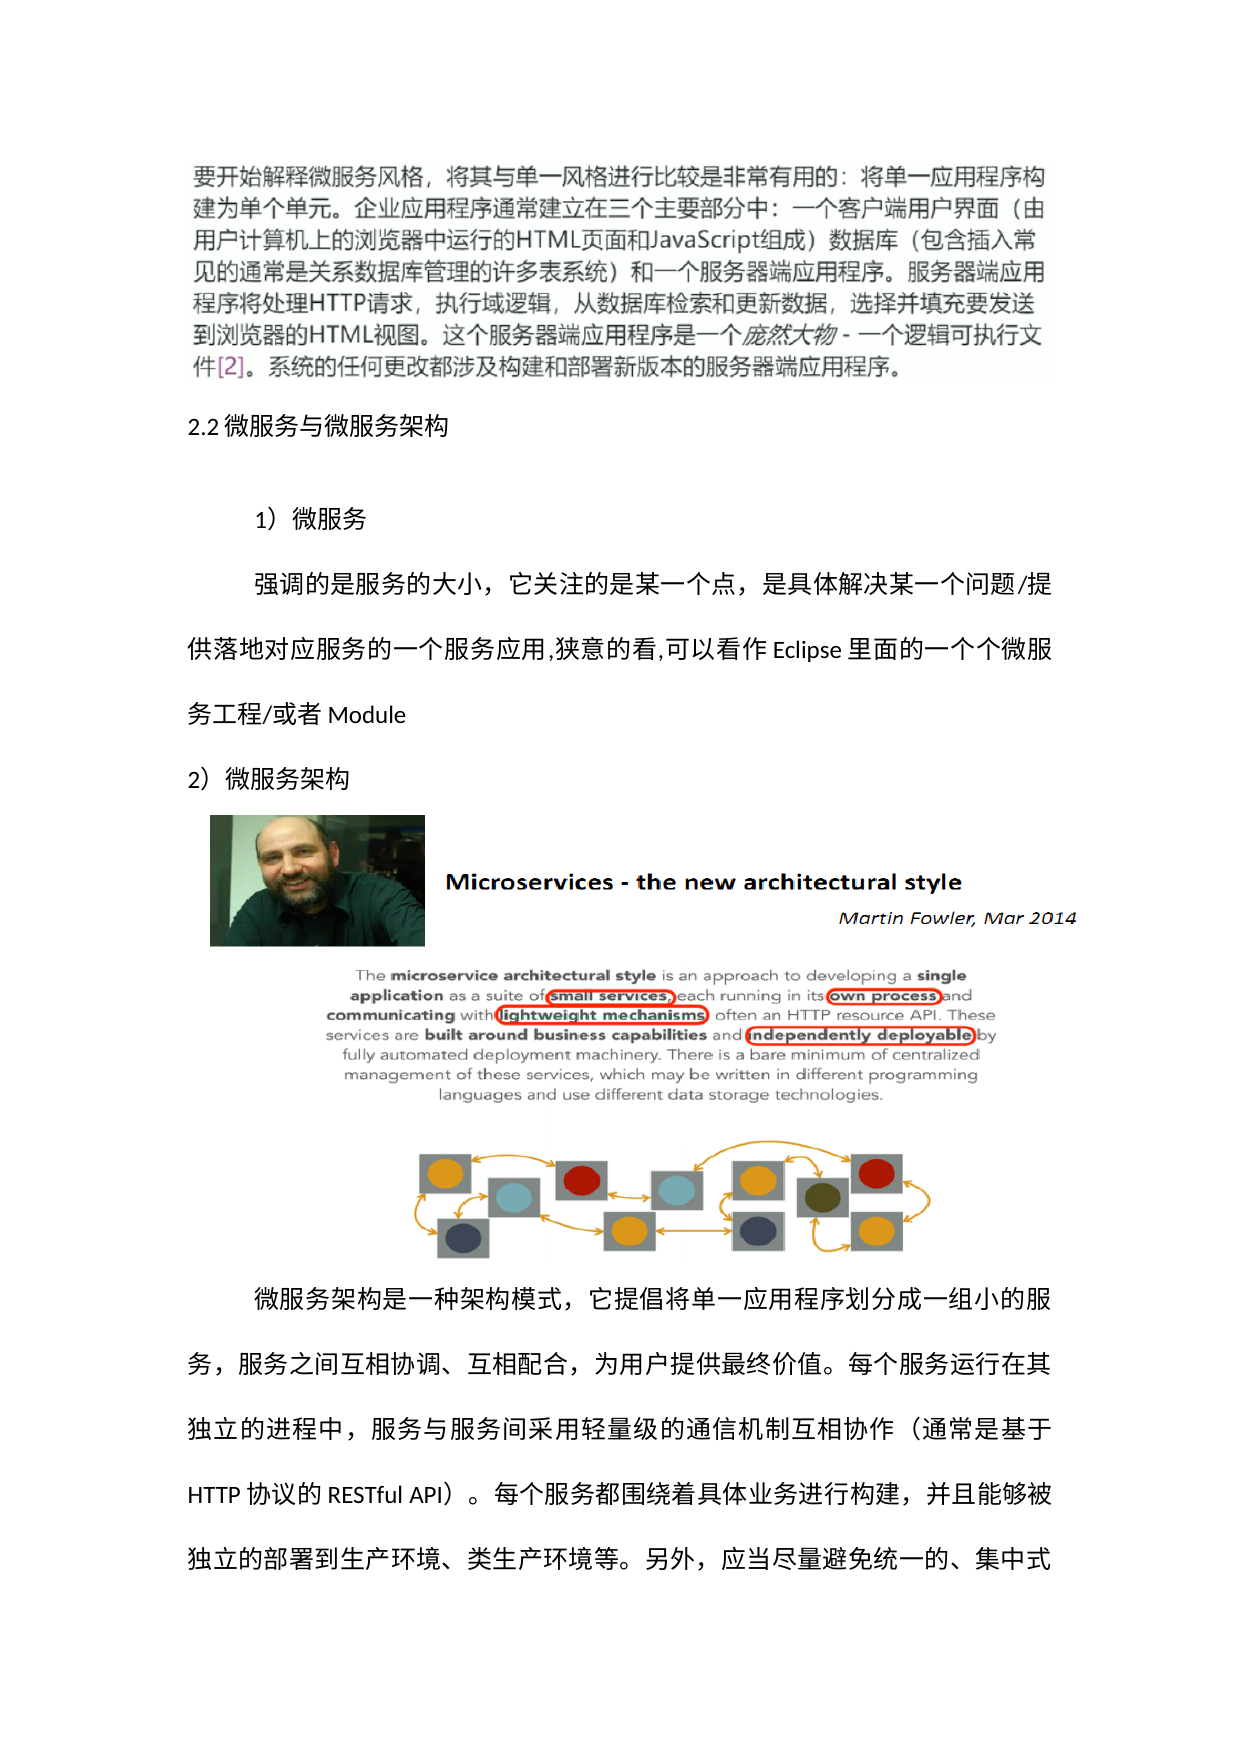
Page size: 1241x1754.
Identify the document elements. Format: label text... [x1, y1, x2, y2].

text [187, 1265, 1053, 1590]
picture [187, 162, 1053, 380]
text 强调的是服务的大小，它关注的是某一个点，是具体解决某一个问题/提供落地对应服务的一个服务应用,狭意的看,可以看作Eclipse里面的一个个微服务工程/或者Module [187, 550, 1053, 745]
list 微服务架构 [187, 745, 1053, 809]
text 1）微服务 [187, 485, 1053, 550]
subtitle 2.2微服务与微服务架构 [187, 392, 1053, 457]
